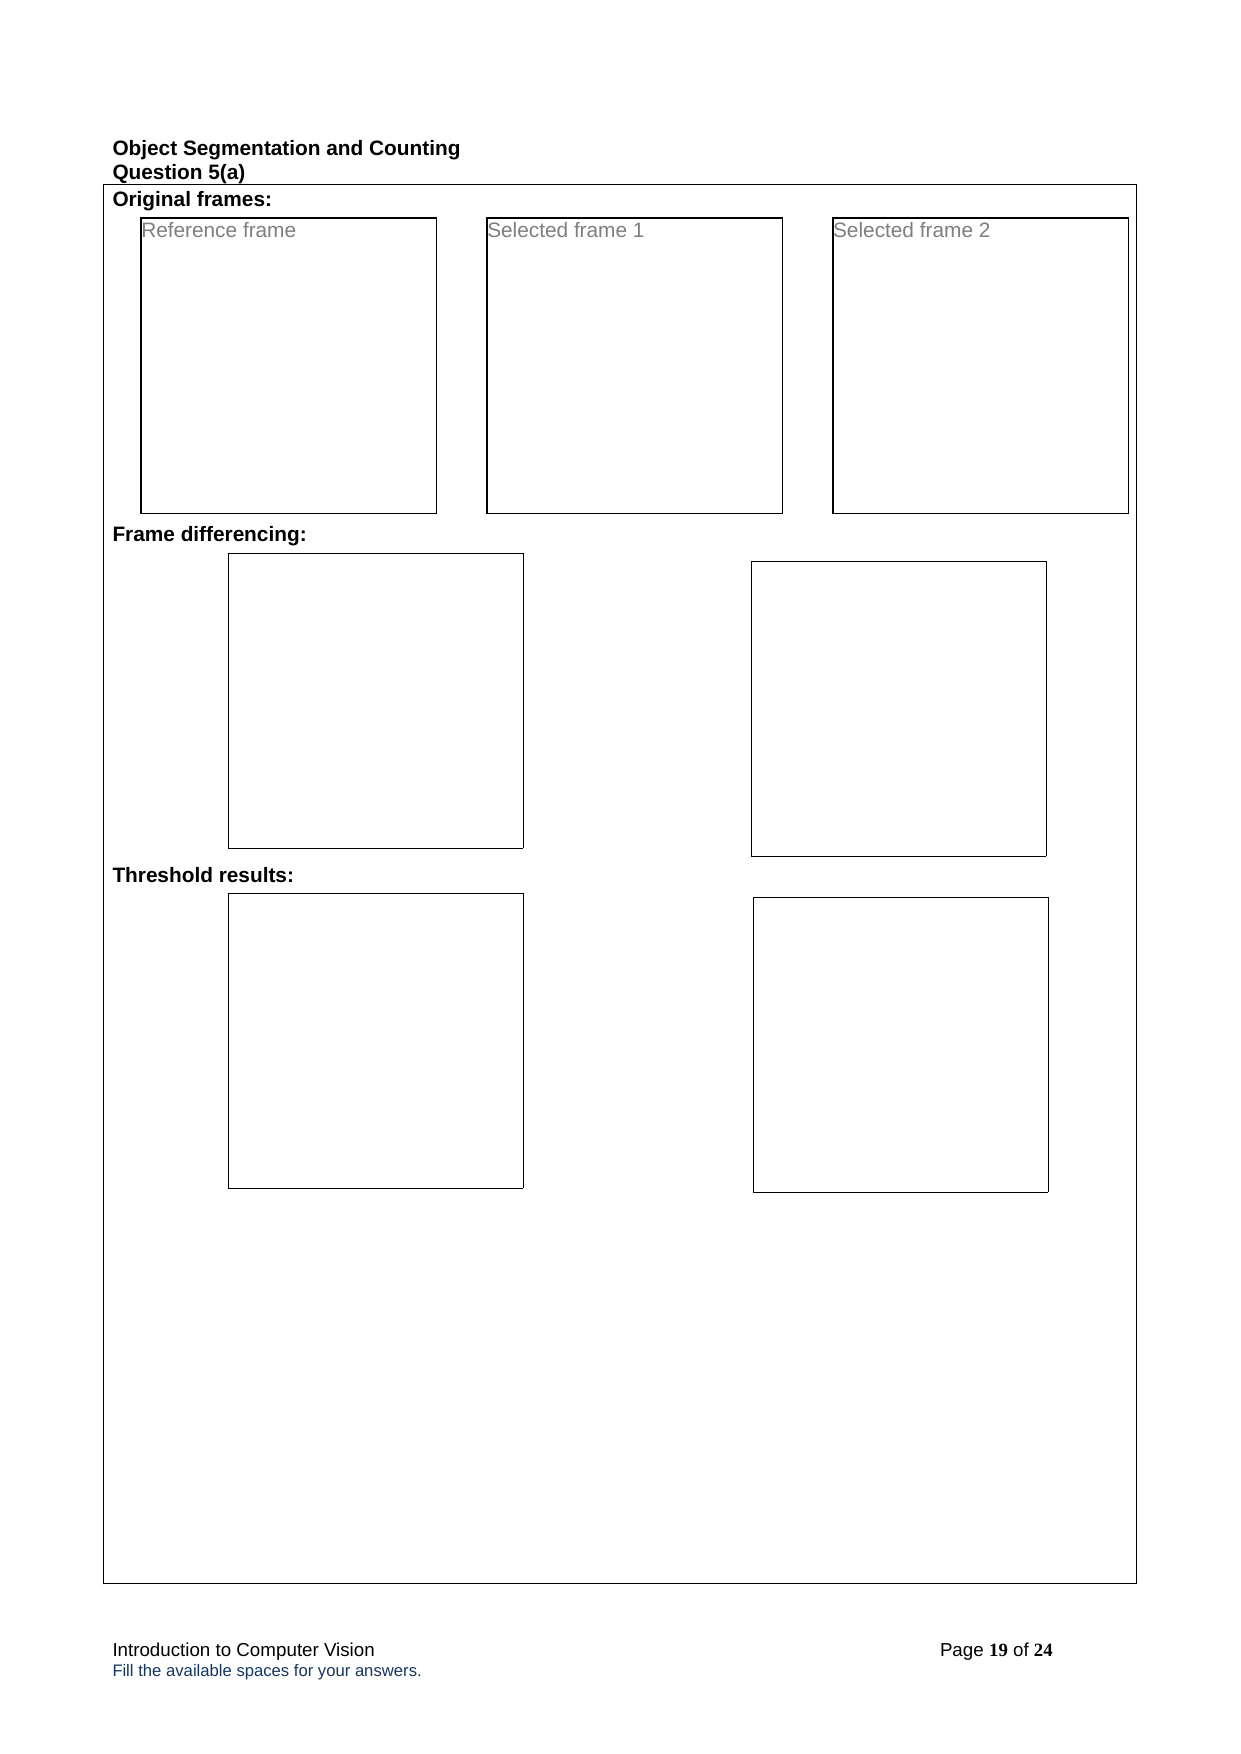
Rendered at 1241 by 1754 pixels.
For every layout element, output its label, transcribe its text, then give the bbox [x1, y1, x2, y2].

text Question 5(a) [112, 160, 1128, 184]
text Frame differencing: [112, 522, 1128, 546]
text Object Segmentation and Counting [112, 136, 1128, 160]
text Original frames: [104, 185, 1136, 211]
text Threshold results: [112, 862, 1128, 886]
